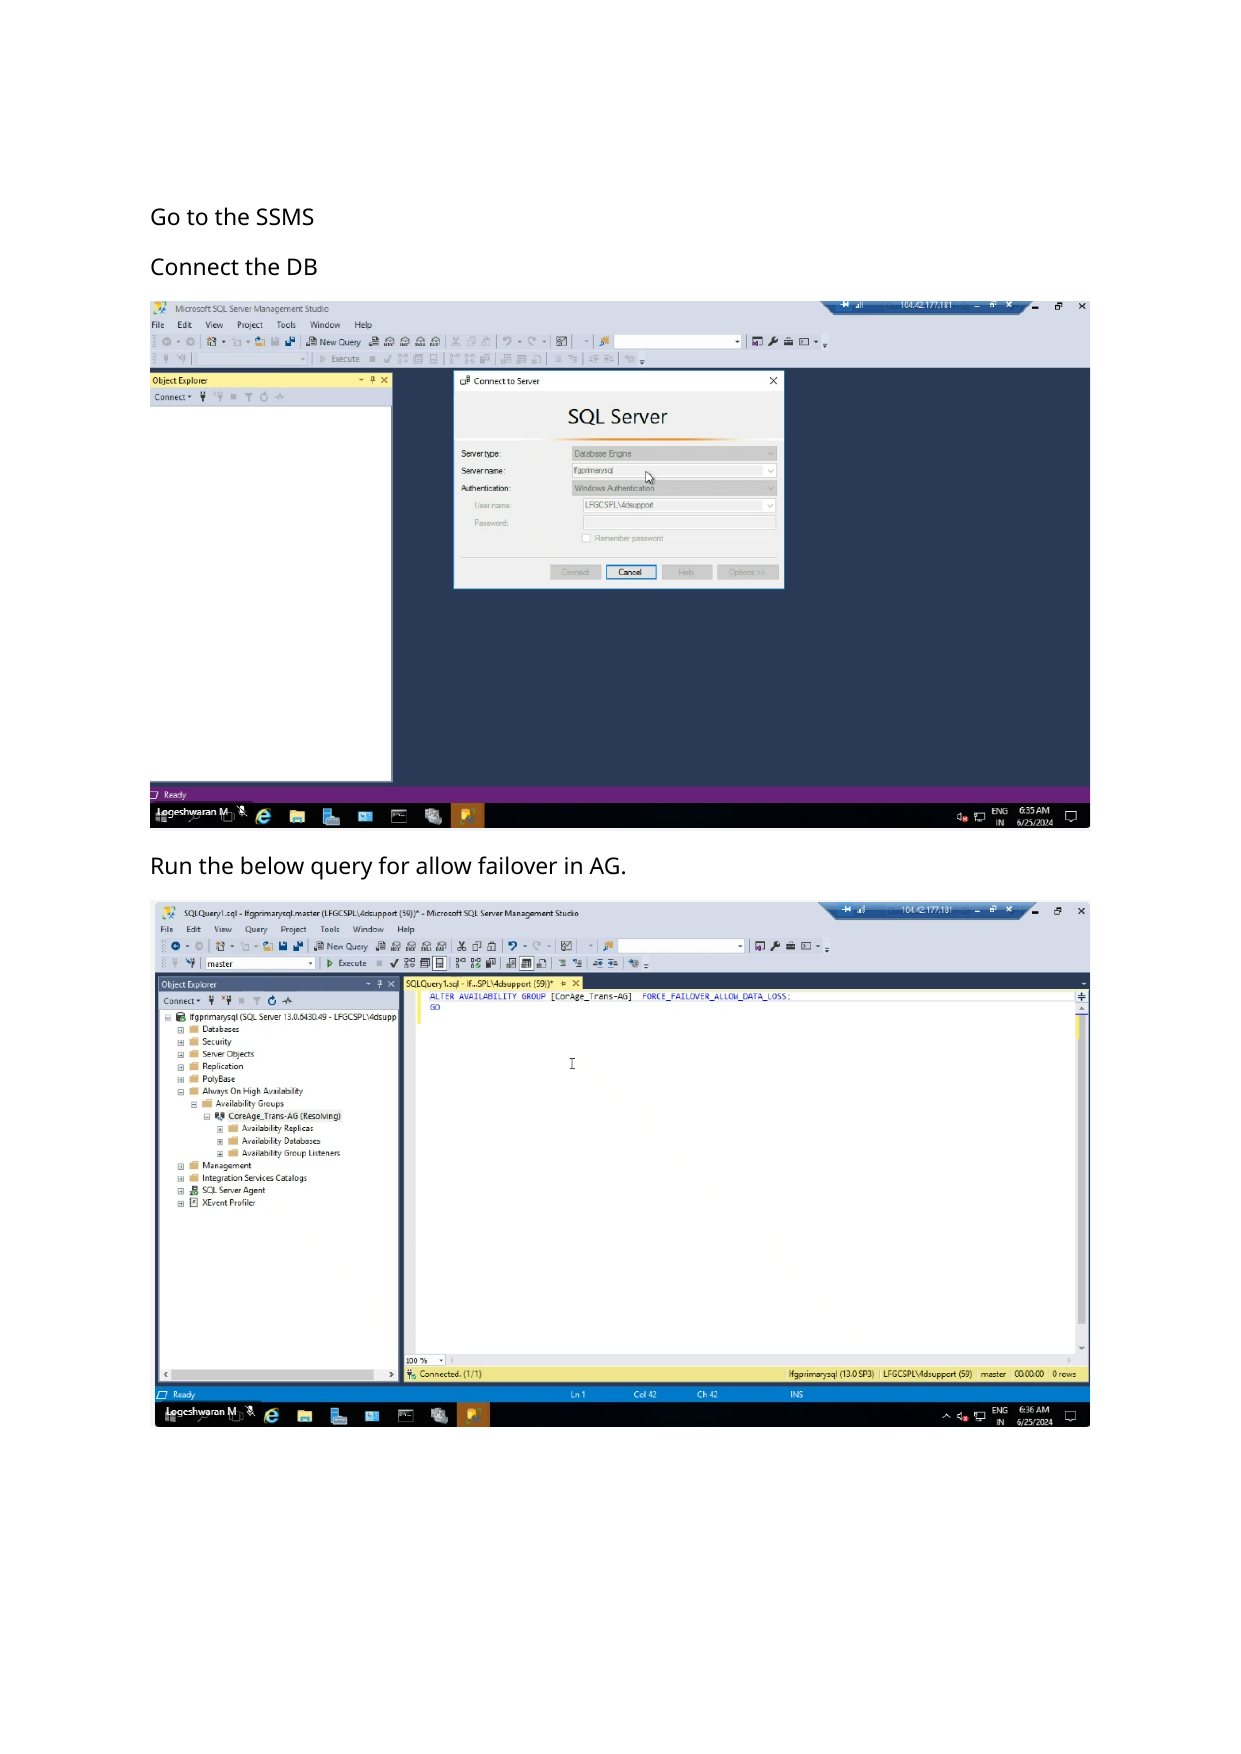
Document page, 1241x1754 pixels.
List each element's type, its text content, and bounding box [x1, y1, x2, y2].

text Connect the DB [150, 251, 1090, 282]
picture [150, 900, 1091, 1427]
picture [150, 301, 1091, 831]
text Run the below query for allow failover in AG. [150, 850, 1090, 881]
text Go to the SSMS [150, 200, 1090, 232]
